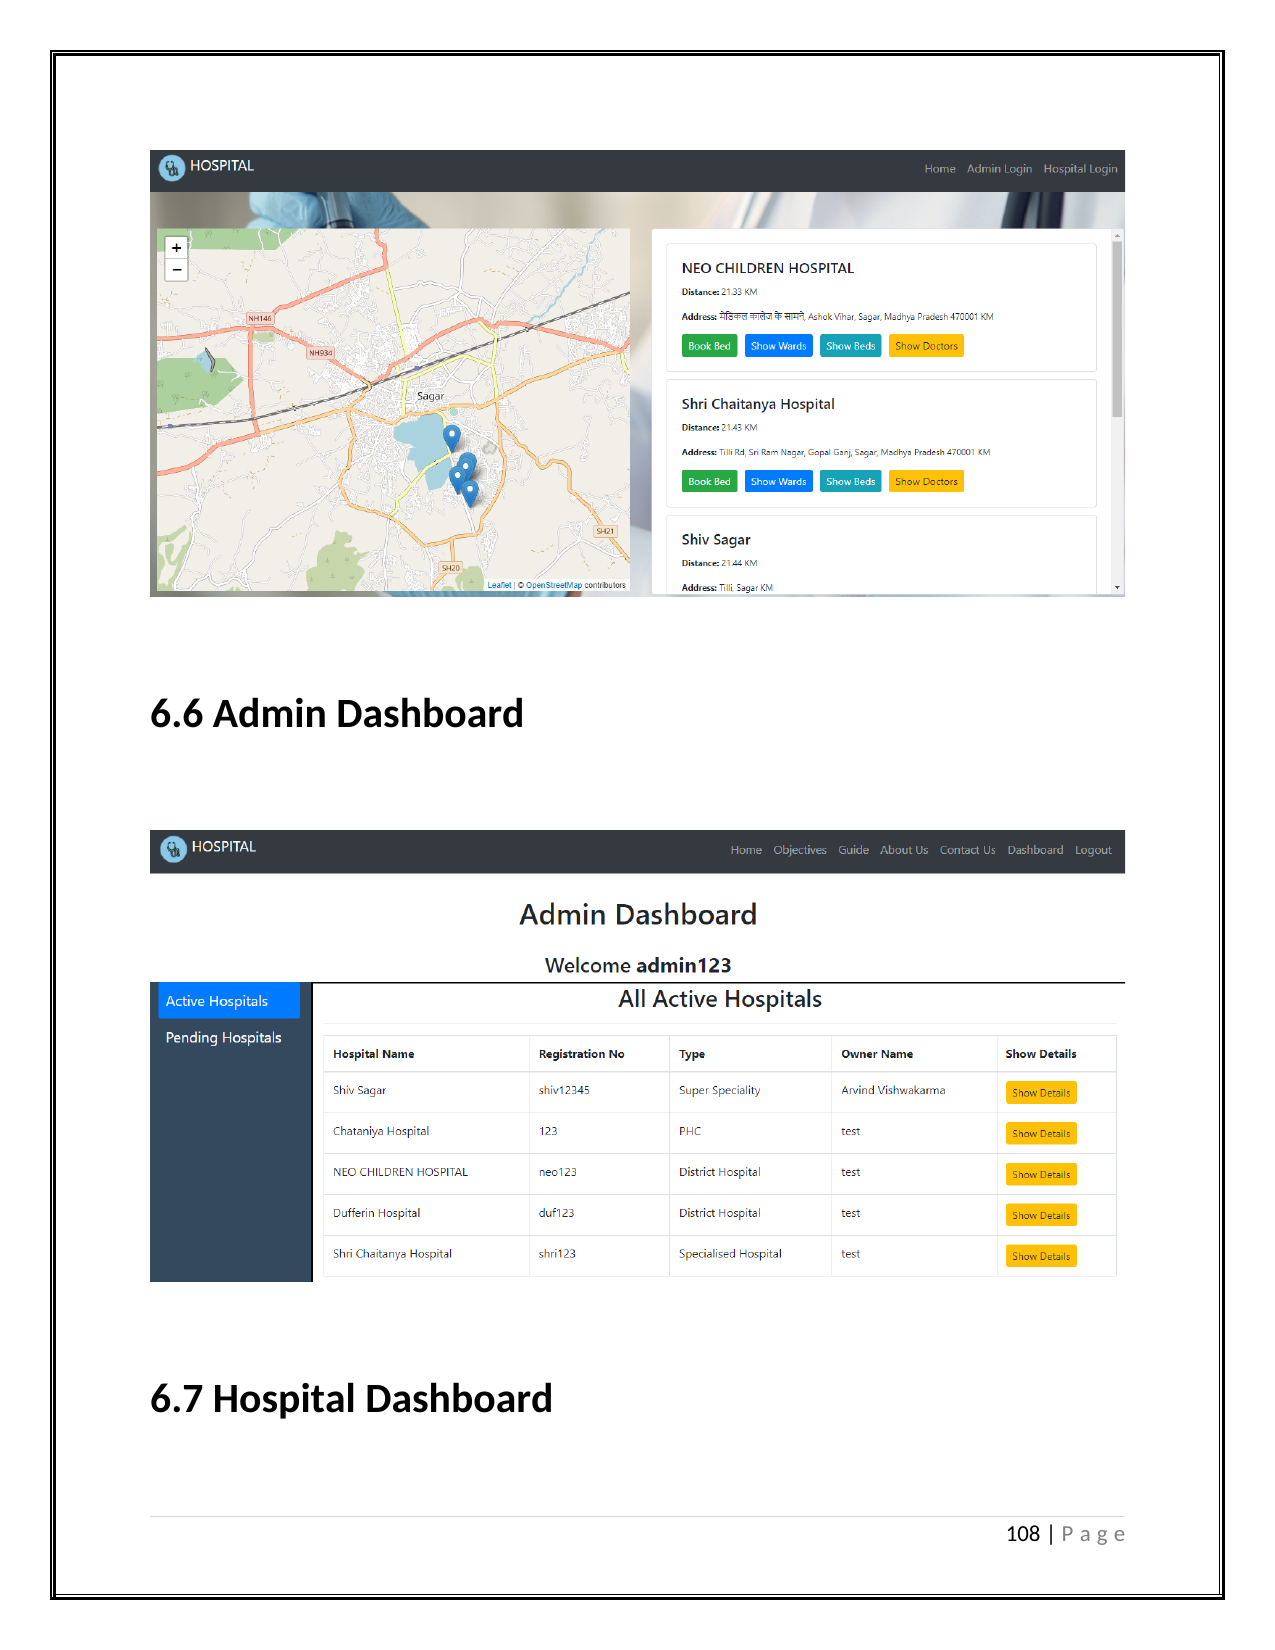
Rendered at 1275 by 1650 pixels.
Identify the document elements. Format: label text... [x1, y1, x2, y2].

text 6.7 Hospital Dashboard [150, 1372, 1125, 1423]
picture [150, 830, 1125, 1282]
text 6.6 Admin Dashboard [150, 687, 1125, 738]
picture [150, 150, 1125, 597]
